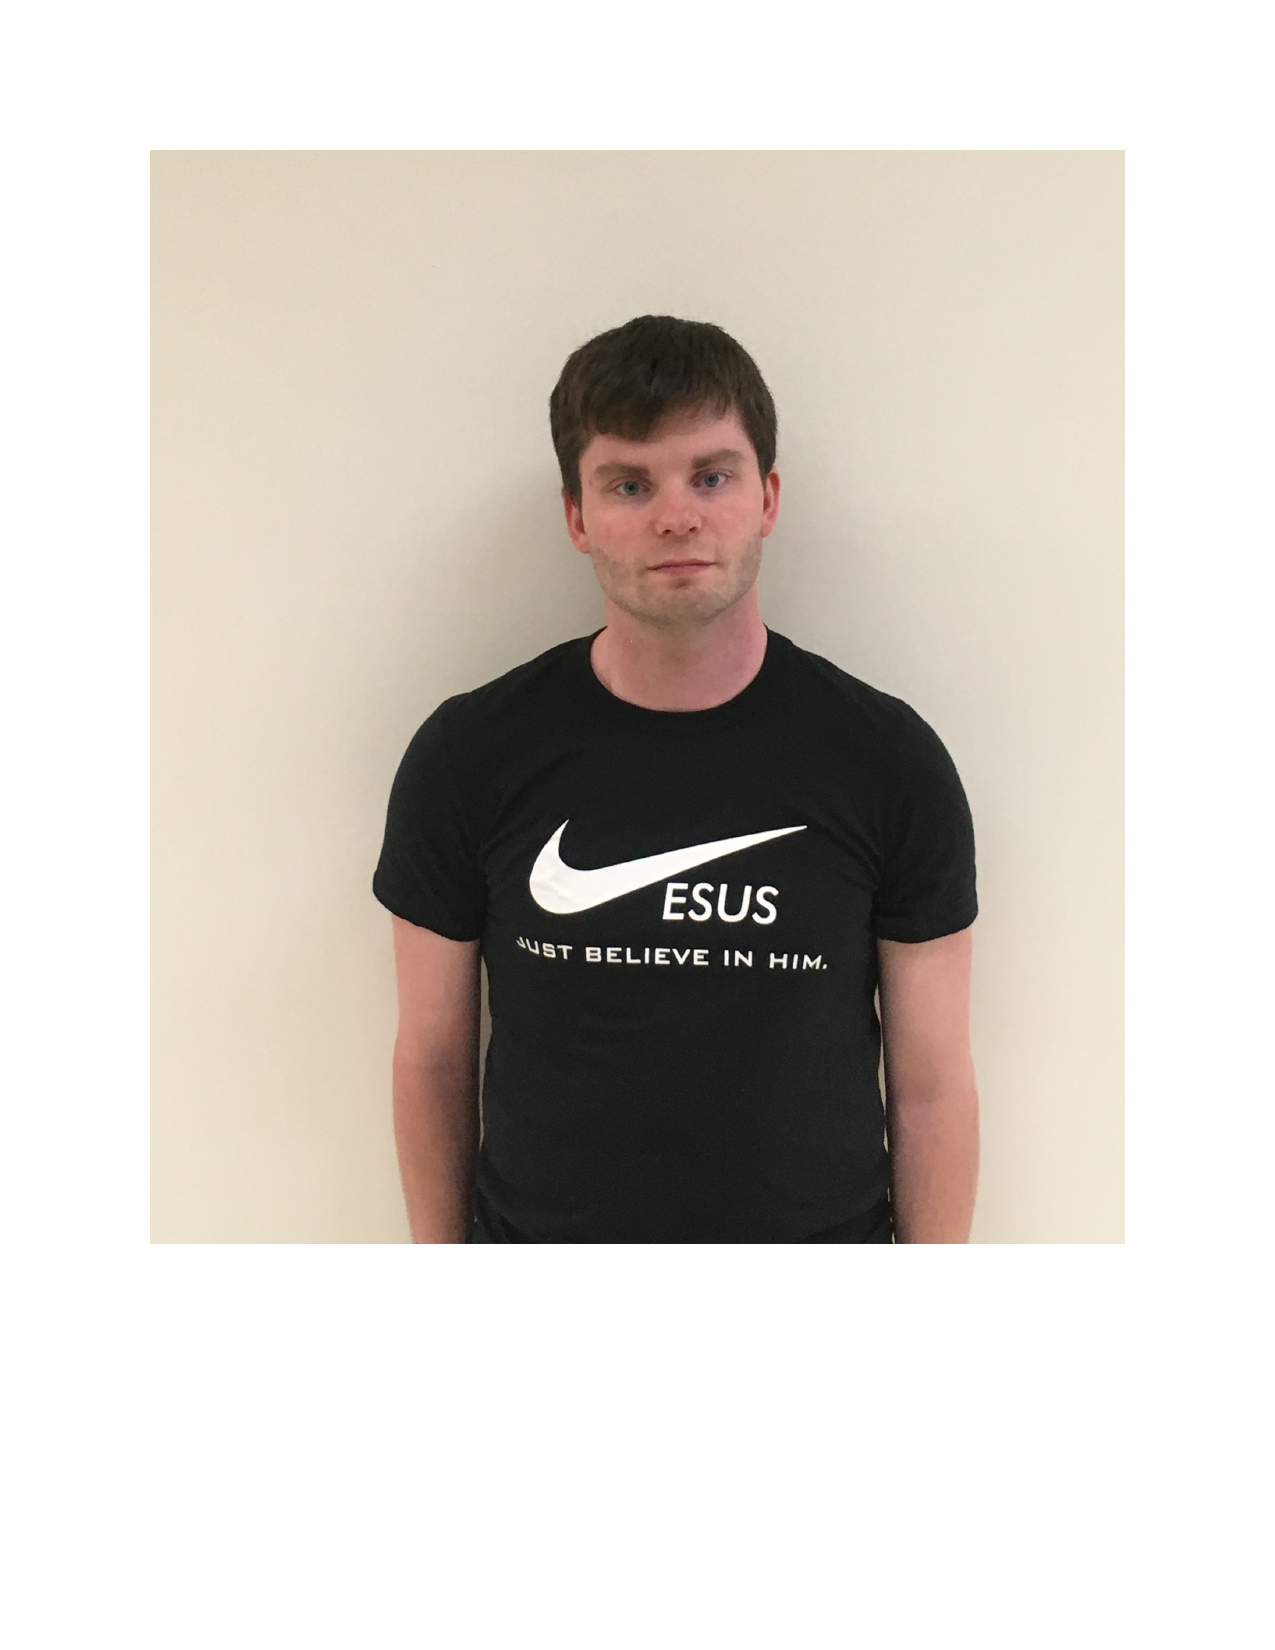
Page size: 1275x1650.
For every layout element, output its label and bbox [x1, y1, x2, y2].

picture [150, 150, 1125, 1244]
